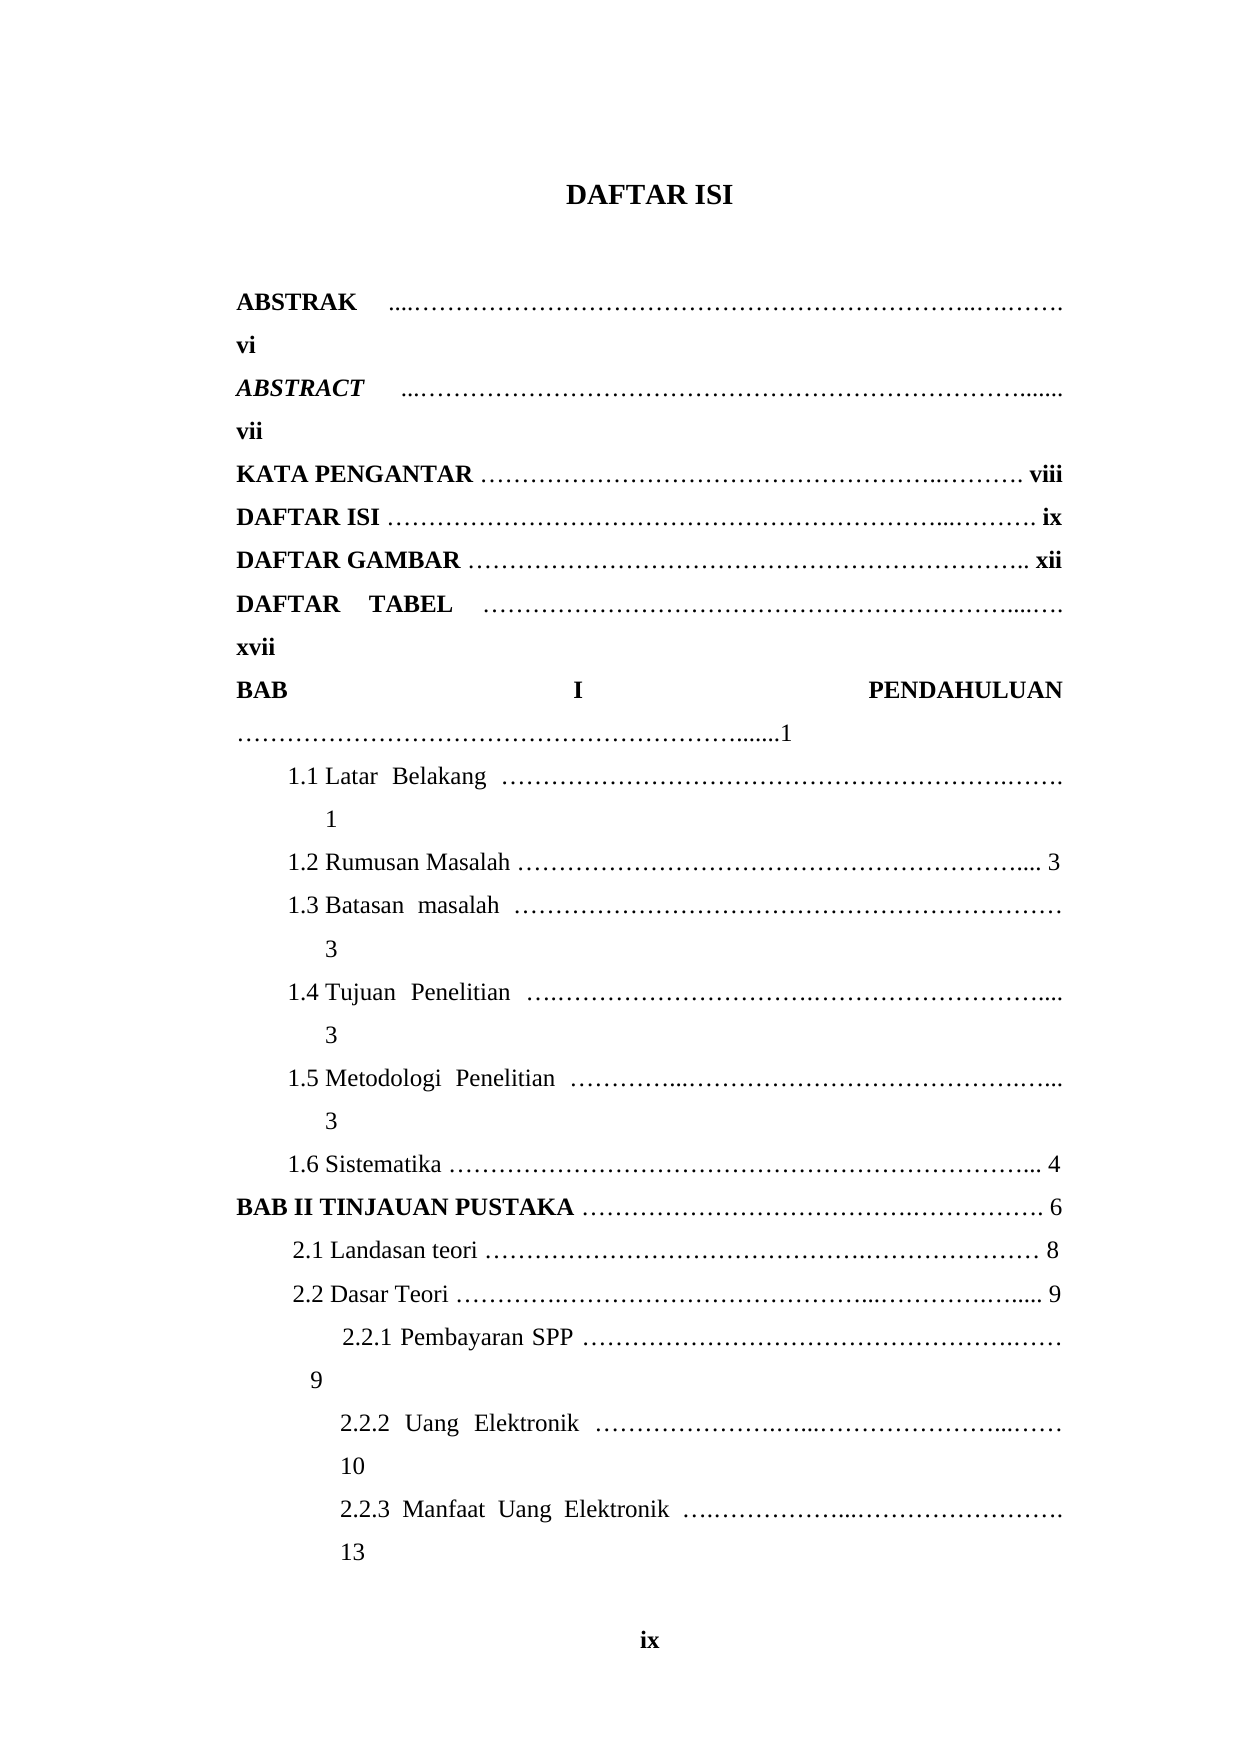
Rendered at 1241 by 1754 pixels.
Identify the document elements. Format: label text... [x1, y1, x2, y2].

text DAFTAR ISI …………………………………………………………...………. ix [236, 502, 1063, 531]
text BAB I PENDAHULUAN …………………………………………………….......1 [236, 675, 1063, 747]
text 2.1 Landasan teori ……………………………………….………………… 8 [236, 1236, 1063, 1264]
text DAFTAR GAMBAR ………………………………………………………….. xii [236, 546, 1063, 574]
list Metodologi Penelitian …………...………………………………….…... 3 [287, 1063, 1063, 1135]
list Tujuan Penelitian ….………………………….……………………….... 3 [287, 977, 1063, 1049]
list Rumusan Masalah …………………………………………………….... 3 [287, 847, 1063, 876]
list Sistematika ……………………………………………………………... 4 [287, 1149, 1063, 1178]
text KATA PENGANTAR ………………………………………………..………. viii [236, 459, 1063, 488]
text ABSTRACT ...………………………………………………………………....... vii [236, 373, 1063, 445]
text 2.2.1 Pembayaran SPP …………………………………………….…… 9 [310, 1322, 1063, 1394]
text ABSTRAK ....…………………………………………………………..….……. vi [236, 287, 1063, 359]
list Latar Belakang …………………………………………………….……. 1 [287, 761, 1063, 833]
text DAFTAR TABEL ………………………………………………………....…. xvii [236, 589, 1063, 661]
list Batasan masalah ………………………………………………………… 3 [287, 891, 1063, 962]
text BAB II TINJAUAN PUSTAKA ………………………………….……………. 6 [236, 1192, 1063, 1221]
text DAFTAR ISI [236, 177, 1063, 211]
text 2.2.3 Manfaat Uang Elektronik ….……………...……………………. 13 [340, 1494, 1063, 1566]
text 2.2 Dasar Teori ………….………………………………...………….…..... 9 [236, 1279, 1063, 1307]
text 2.2.2 Uang Elektronik ………………….…...…………………...…… 10 [340, 1408, 1063, 1480]
